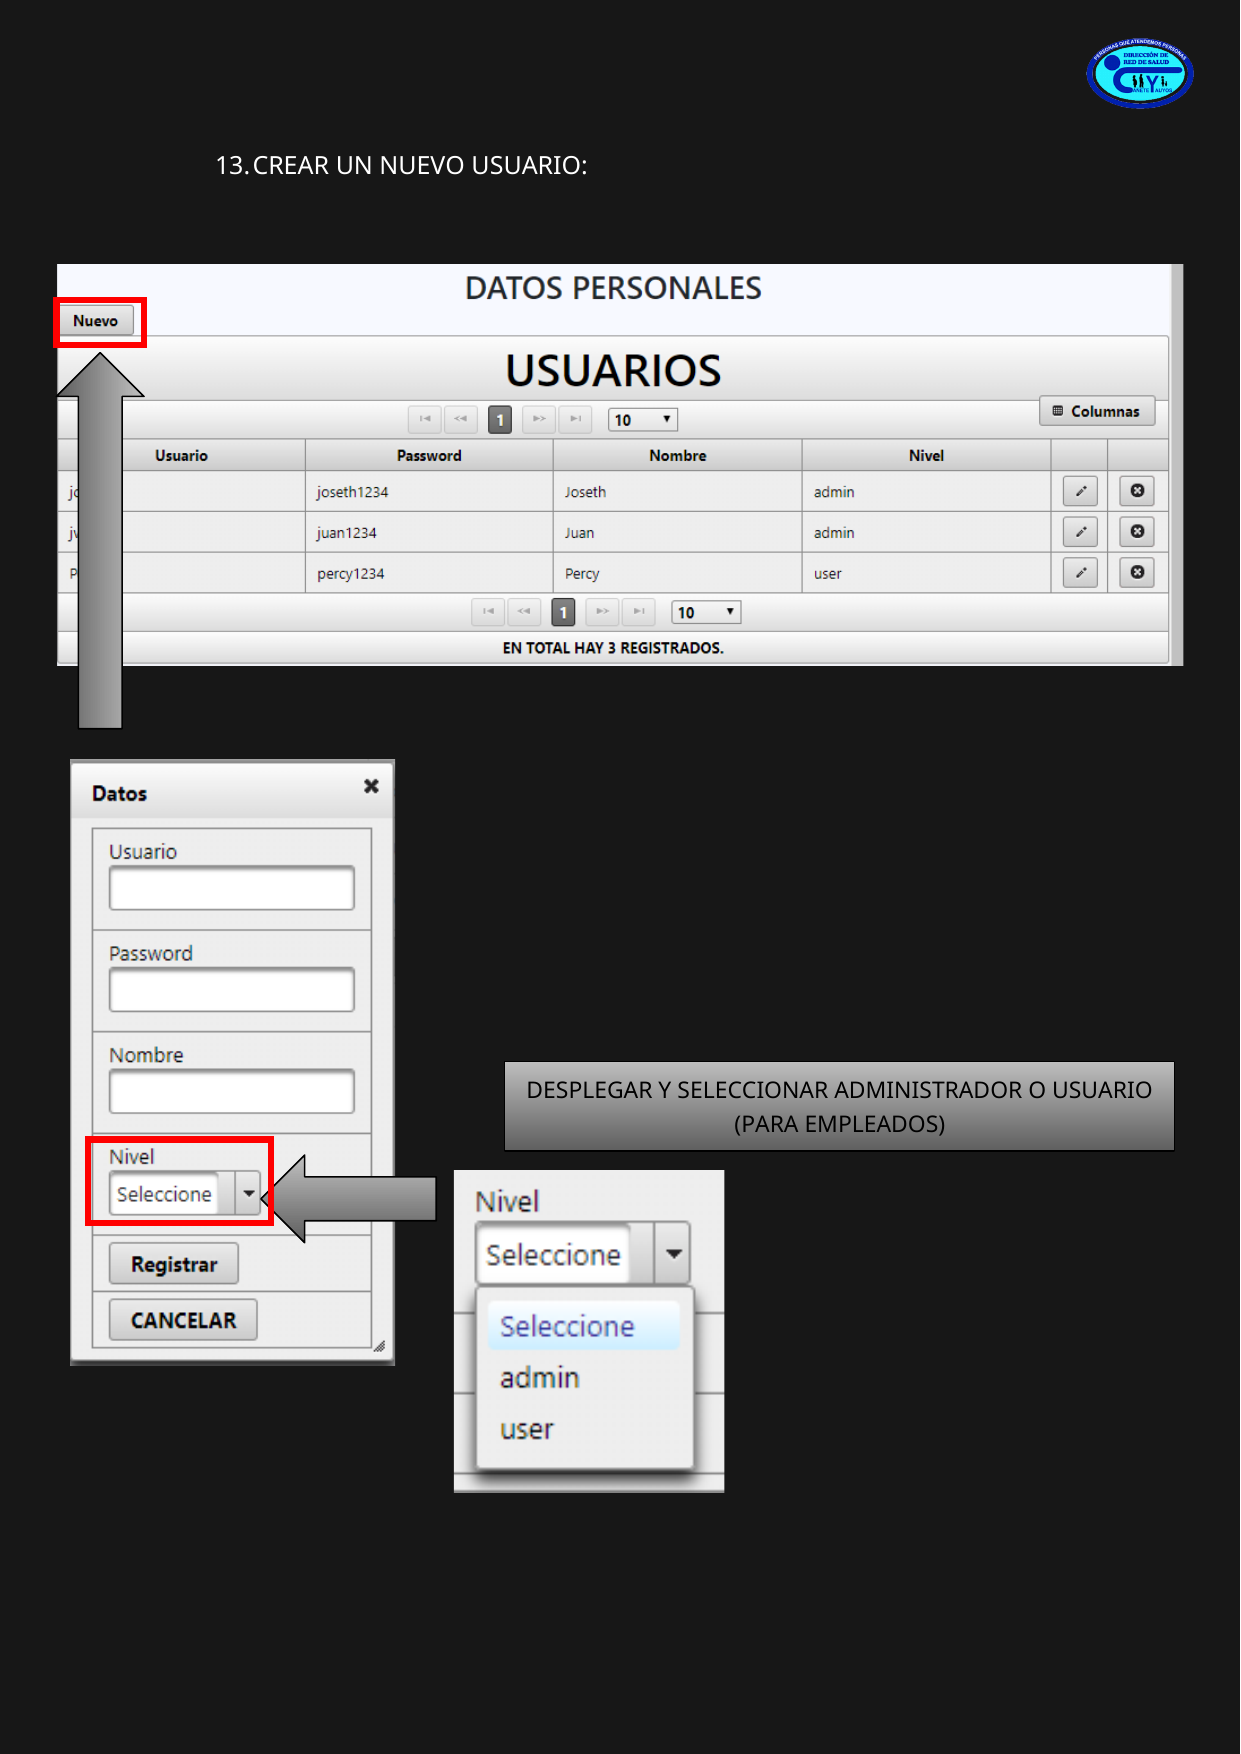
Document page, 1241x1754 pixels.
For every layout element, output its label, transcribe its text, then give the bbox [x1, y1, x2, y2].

list CREAR UN NUEVO USUARIO: [215, 148, 1063, 182]
picture [1086, 38, 1194, 109]
picture [56, 264, 1184, 666]
picture [60, 303, 141, 342]
picture [453, 1170, 725, 1493]
picture [56, 398, 77, 666]
picture [70, 759, 396, 1366]
picture [91, 1143, 268, 1220]
